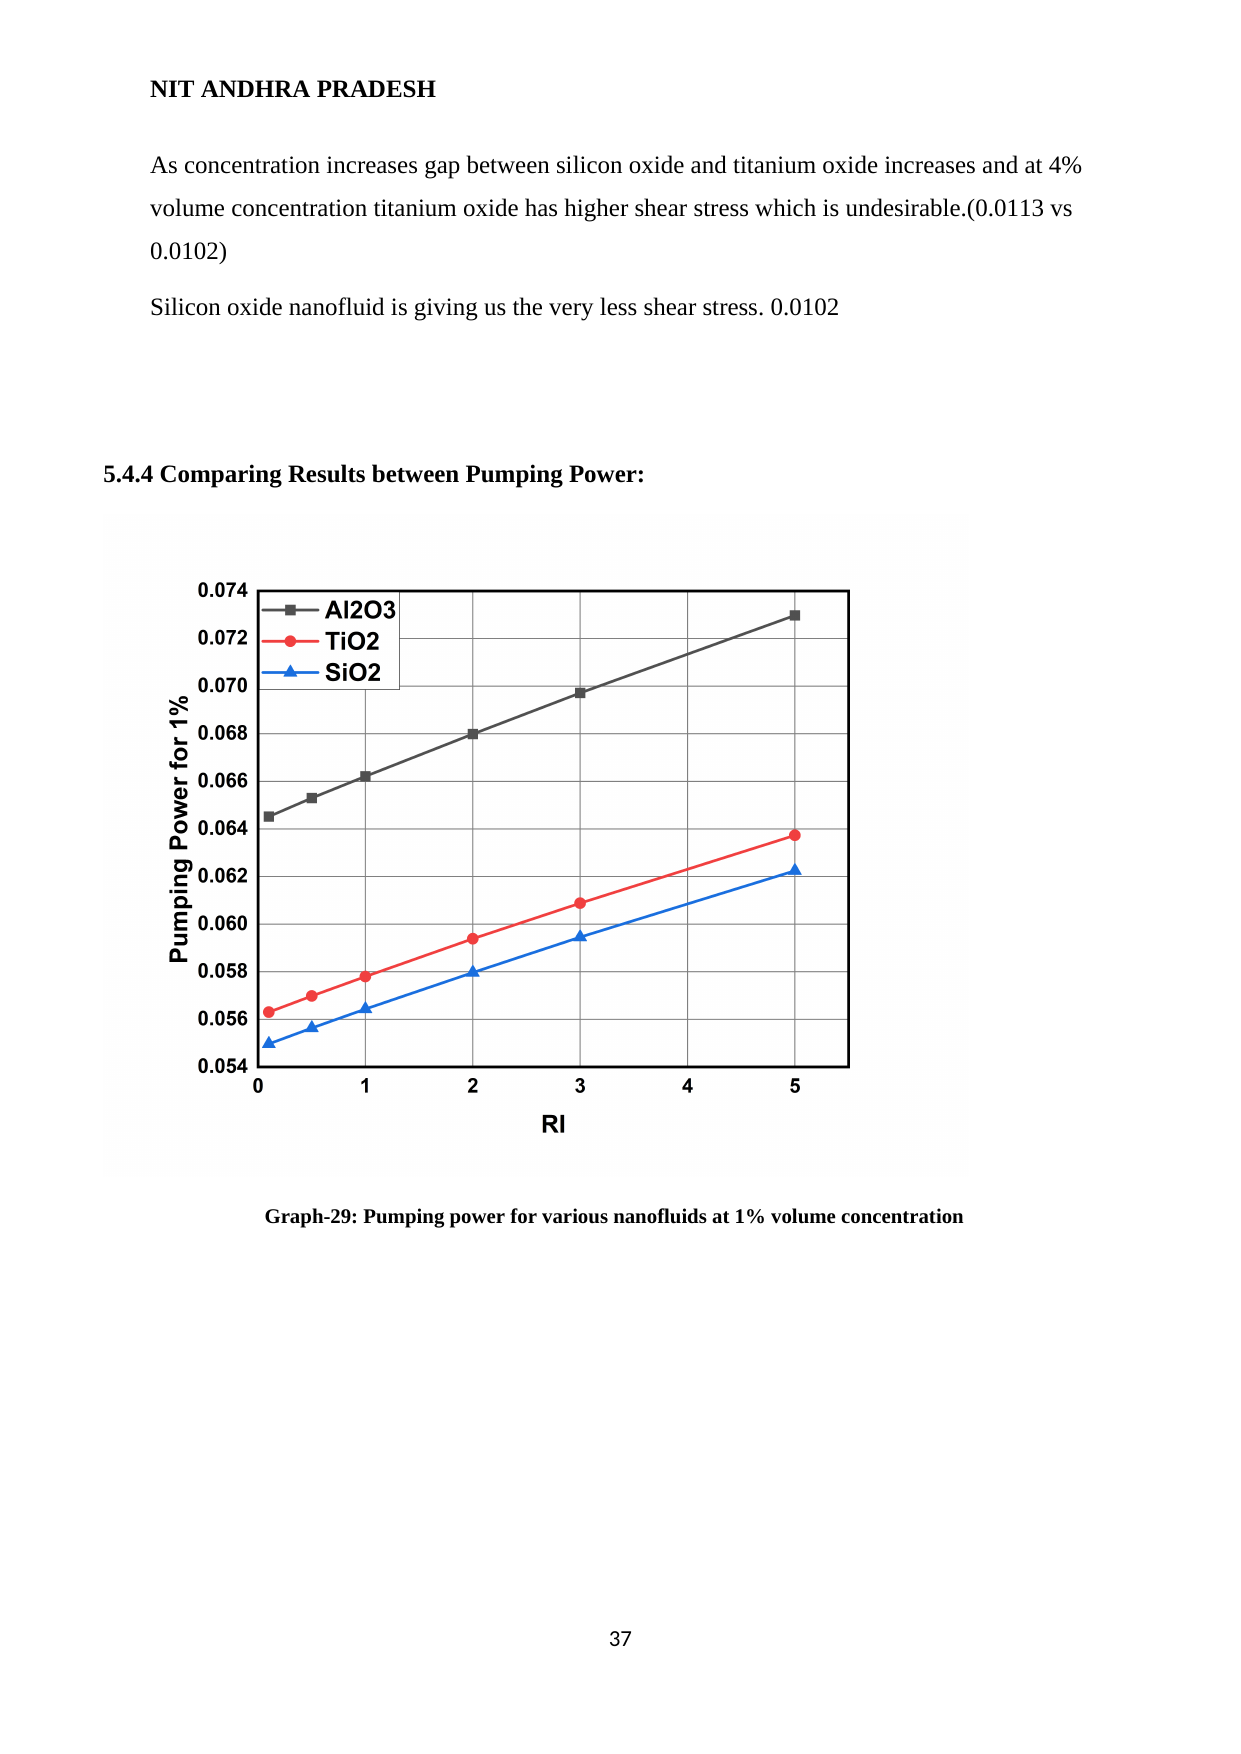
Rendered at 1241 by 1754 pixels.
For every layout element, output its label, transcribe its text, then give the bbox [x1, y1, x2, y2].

text As concentration increases gap between silicon oxide and titanium oxide increases and at 4% volume concentration titanium oxide has higher shear stress which is undesirable.(0.0113 vs 0.0102) [150, 150, 1125, 265]
text Graph-29: Pumping power for various nanofluids at 1% volume concentration [103, 1204, 1125, 1228]
text Silicon oxide nanofluid is giving us the very less shear stress. 0.0102 [150, 292, 1125, 321]
text 5.4.4 Comparing Results between Pumping Power: [103, 459, 1125, 487]
picture [103, 514, 969, 1177]
